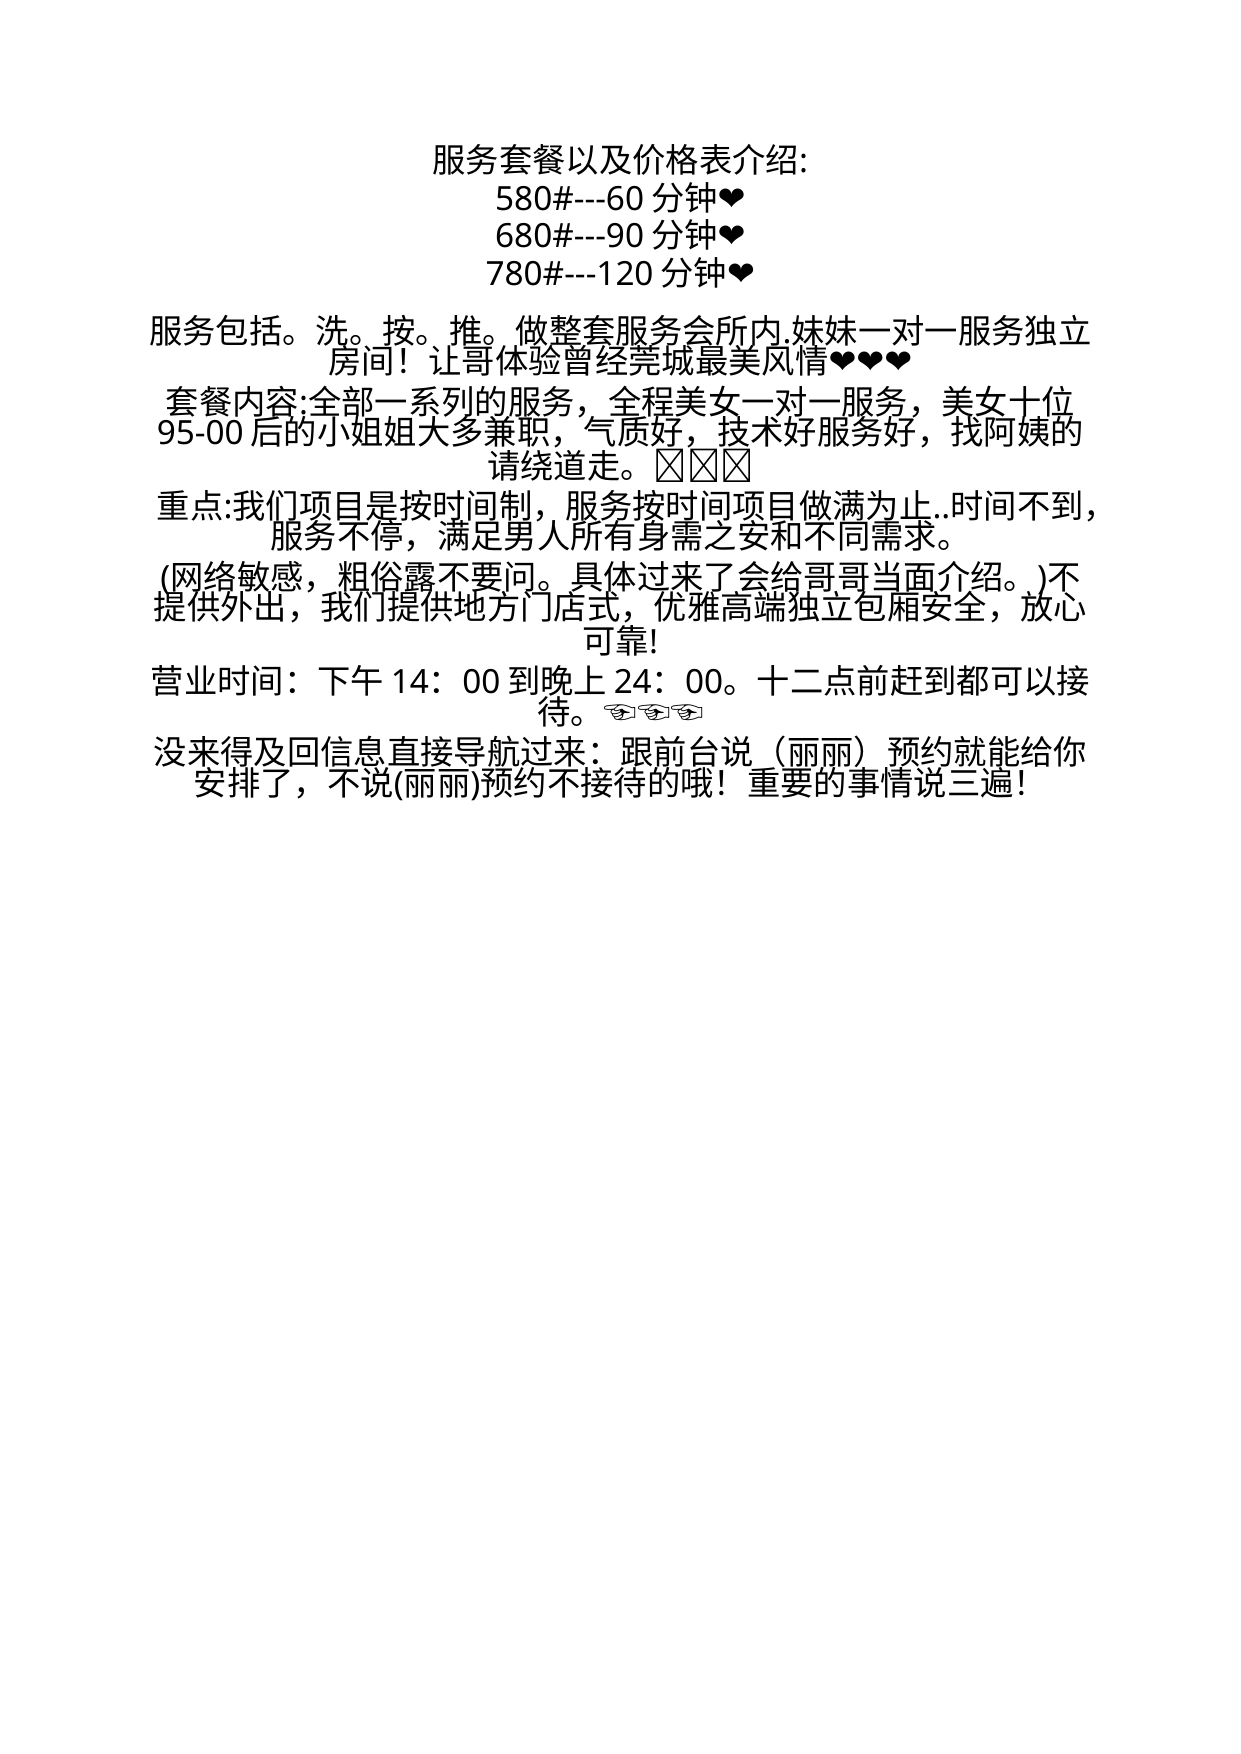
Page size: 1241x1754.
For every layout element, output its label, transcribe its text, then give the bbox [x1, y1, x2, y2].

text 580#---60分钟❤️ [148, 183, 1093, 217]
text 780#---120分钟❤️ [148, 258, 1093, 292]
text (网络敏感，粗俗露不要问。具体过来了会给哥哥当面介绍。)不提供外出，我们提供地方门店式，优雅高端独立包厢安全，放心可靠! [148, 563, 1093, 663]
text 重点:我们项目是按时间制，服务按时间项目做满为止..时间不到，服务不停，满足男人所有身需之安和不同需求。 [148, 492, 1093, 558]
text 没来得及回信息直接导航过来：跟前台说（丽丽）预约就能给你安排了，不说(丽丽)预约不接待的哦！重要的事情说三遍！ [148, 738, 1093, 805]
text 服务套餐以及价格表介绍: [148, 146, 1093, 179]
text 服务包括。洗。按。推。做整套服务会所内.妹妹一对一服务独立房间！让哥体验曾经莞城最美风情❤️❤️❤️ [148, 317, 1093, 383]
text 680#---90分钟❤️ [148, 221, 1093, 254]
text 营业时间：下午14：00到晚上24：00。十二点前赶到都可以接待。☜☜☜ [148, 667, 1093, 734]
text 套餐内容:全部一系列的服务，全程美女一对一服务，美女十位95-00后的小姐姐大多兼职，气质好，技术好服务好，找阿姨的请绕道走。🌹🌹🌹 [148, 387, 1093, 488]
